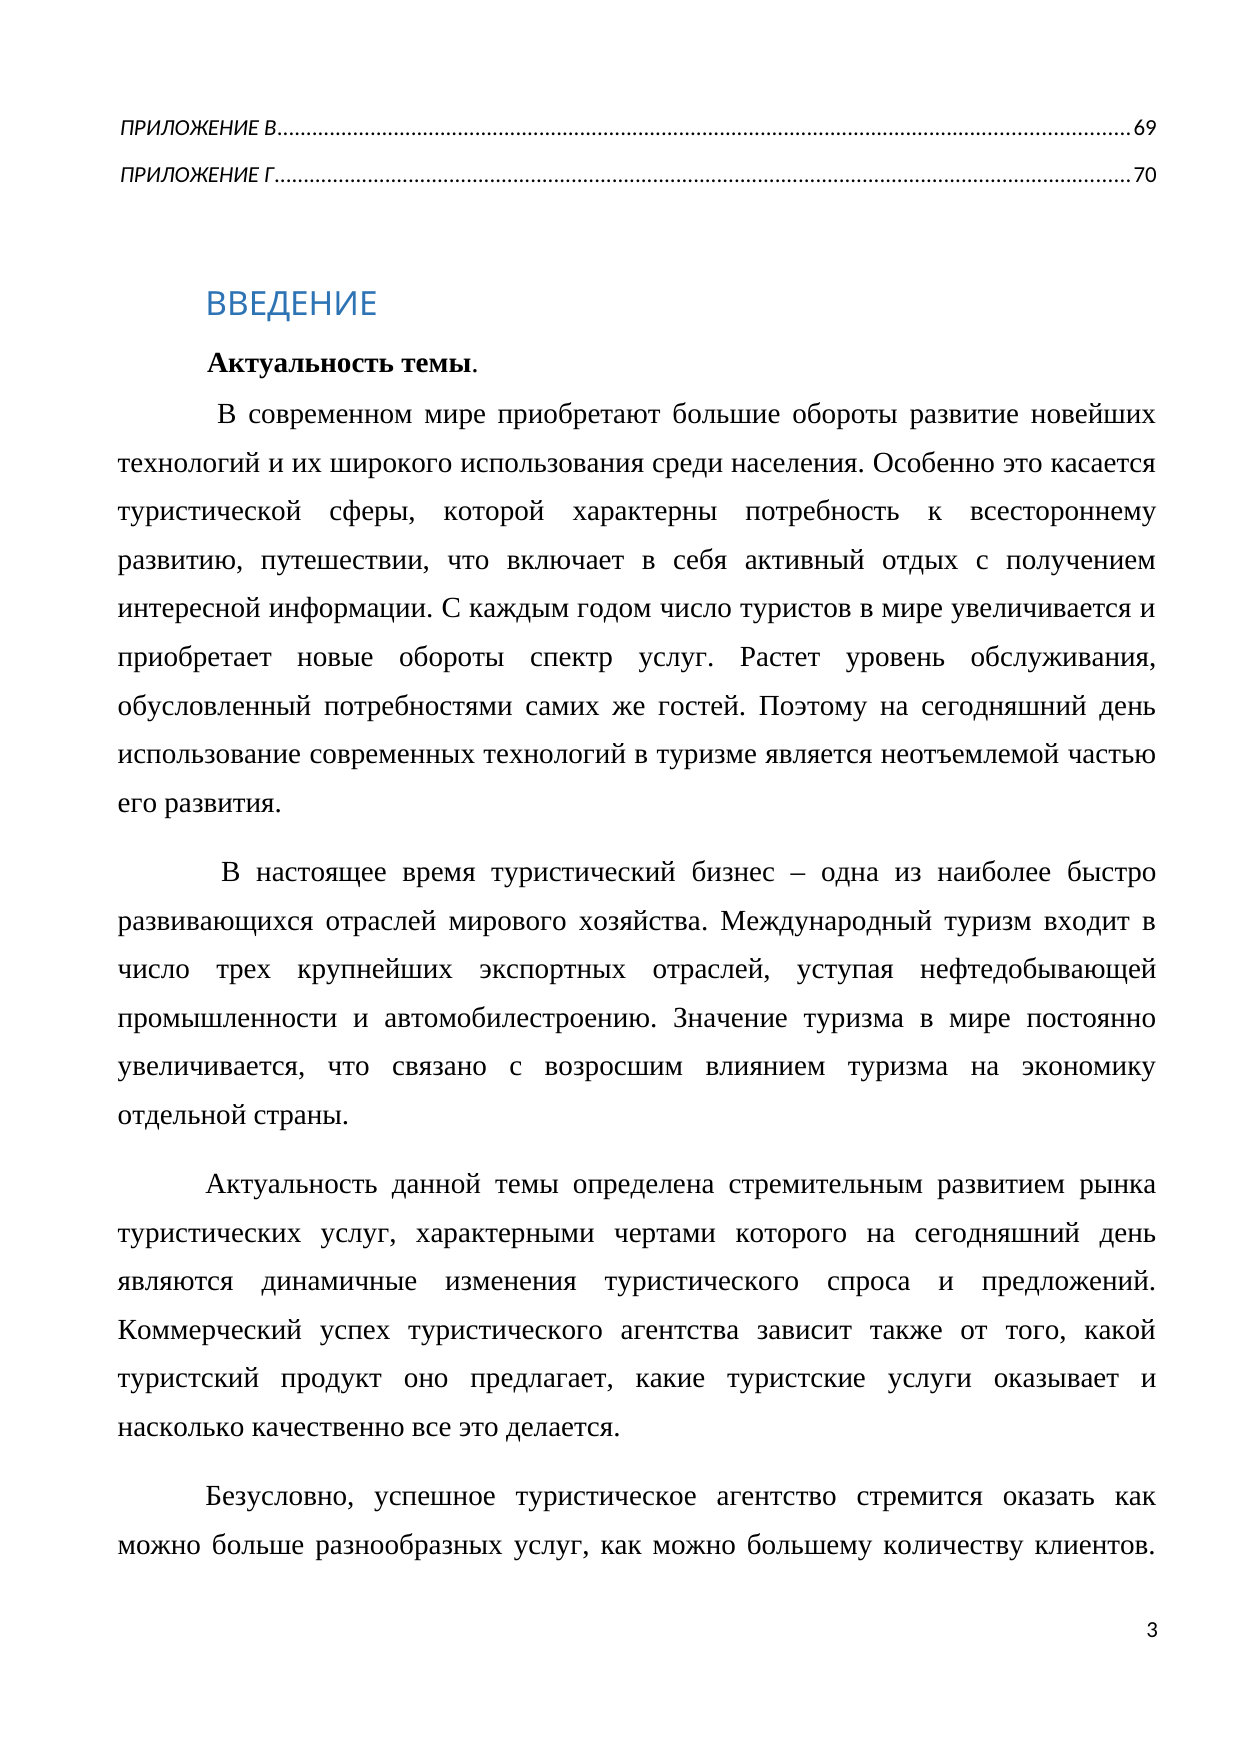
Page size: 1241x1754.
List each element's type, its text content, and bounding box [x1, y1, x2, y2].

subtitle ВВЕДЕНИЕ [117, 280, 1157, 325]
text В современном мире приобретают большие обороты развитие новейших технологий и их широкого использования среди населения. Особенно это касается туристической сферы, которой характерны потребность к всестороннему развитию, путешествии, что включает в себя активный отдых с получением интересной информации. С каждым годом число туристов в мире увеличивается и приобретает новые обороты спектр услуг. Растет уровень обслуживания, обусловленный потребностями самих же гостей. Поэтому на сегодняшний день использование современных технологий в туризме является неотъемлемой частью его развития. [117, 396, 1157, 818]
text В настоящее время туристический бизнес – одна из наиболее быстро развивающихся отраслей мирового хозяйства. Международный туризм входит в число трех крупнейших экспортных отраслей, уступая нефтедобывающей промышленности и автомобилестроению. Значение туризма в мире постоянно увеличивается, что связано с возросшим влиянием туризма на экономику отдельной страны. [117, 854, 1157, 1130]
text Актуальность темы. [207, 346, 1159, 379]
text Актуальность данной темы определена стремительным развитием рынка туристических услуг, характерными чертами которого на сегодняшний день являются динамичные изменения туристического спроса и предложений. Коммерческий успех туристического агентства зависит также от того, какой туристский продукт оно предлагает, какие туристские услуги оказывает и насколько качественно все это делается. [117, 1166, 1157, 1443]
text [117, 1478, 1157, 1561]
